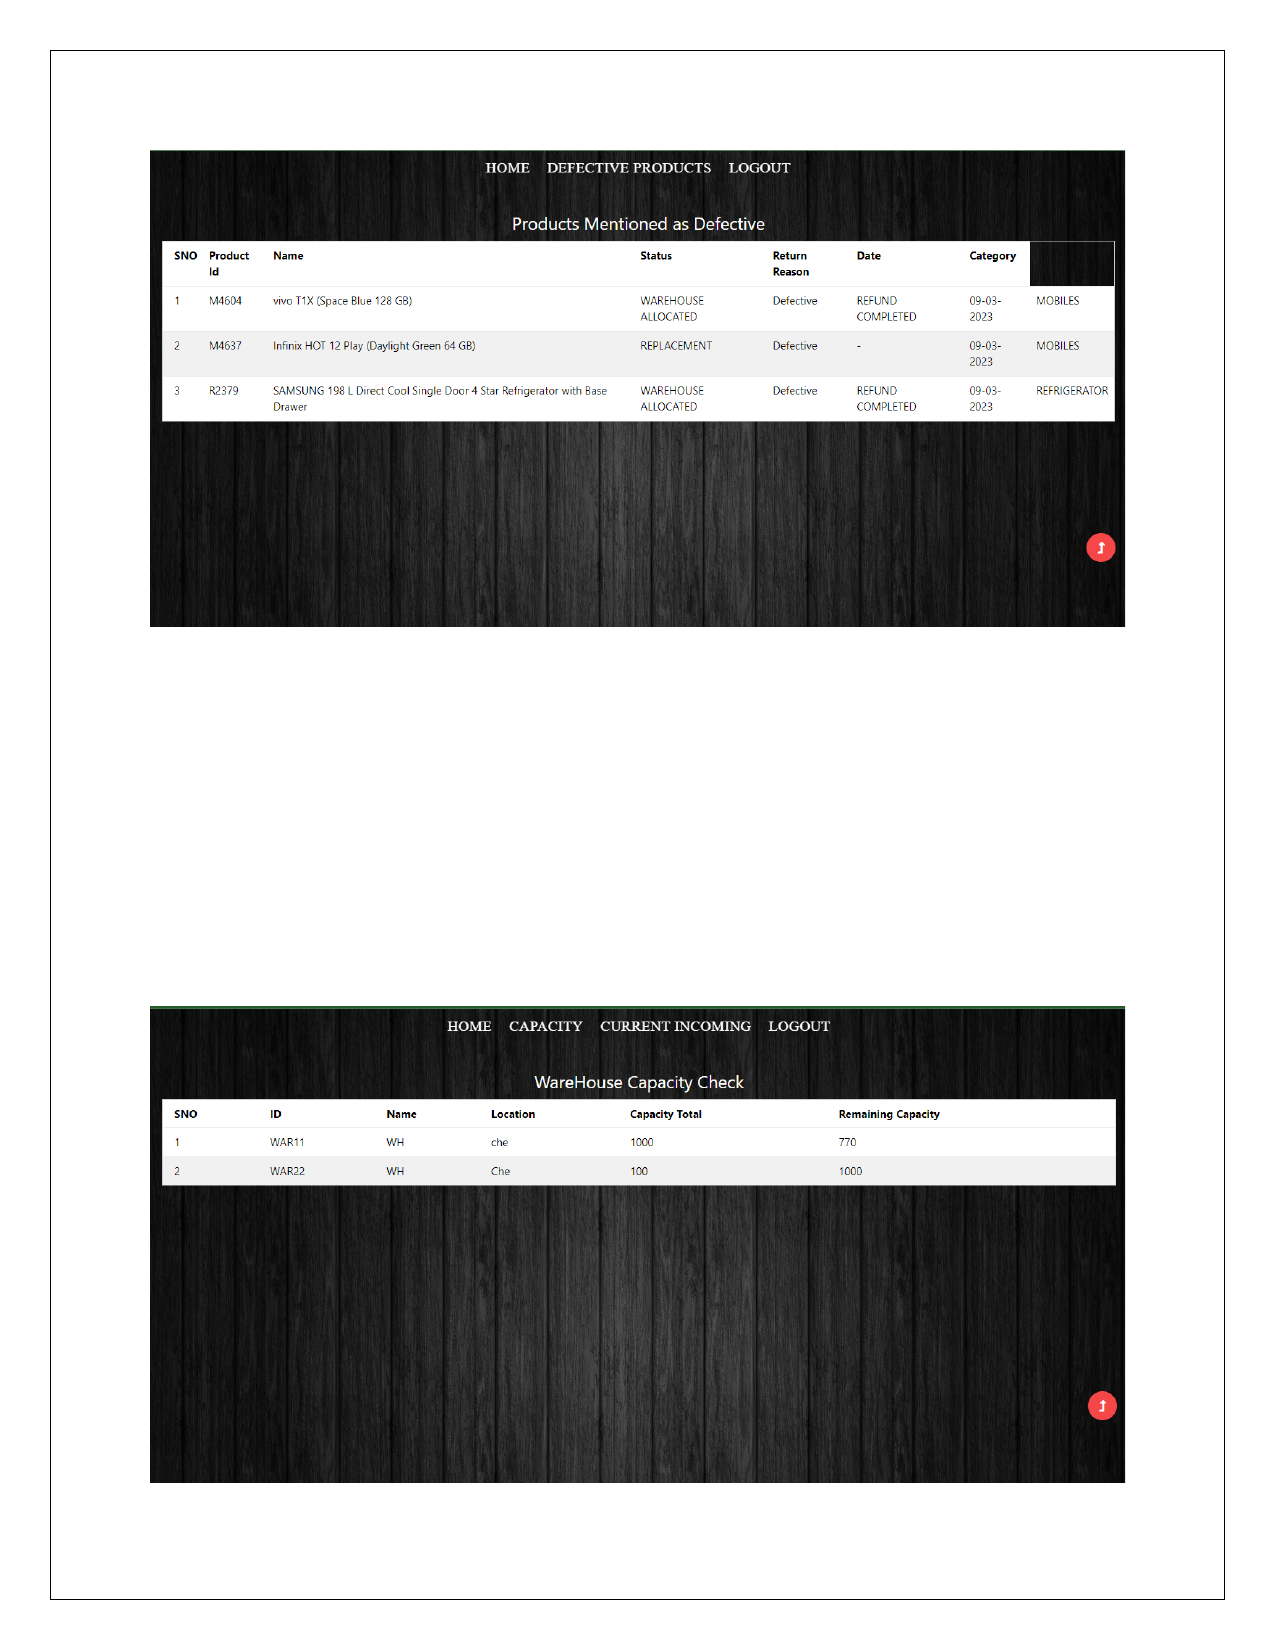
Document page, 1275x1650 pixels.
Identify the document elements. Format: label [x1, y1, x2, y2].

picture [150, 1006, 1125, 1483]
picture [150, 150, 1125, 627]
